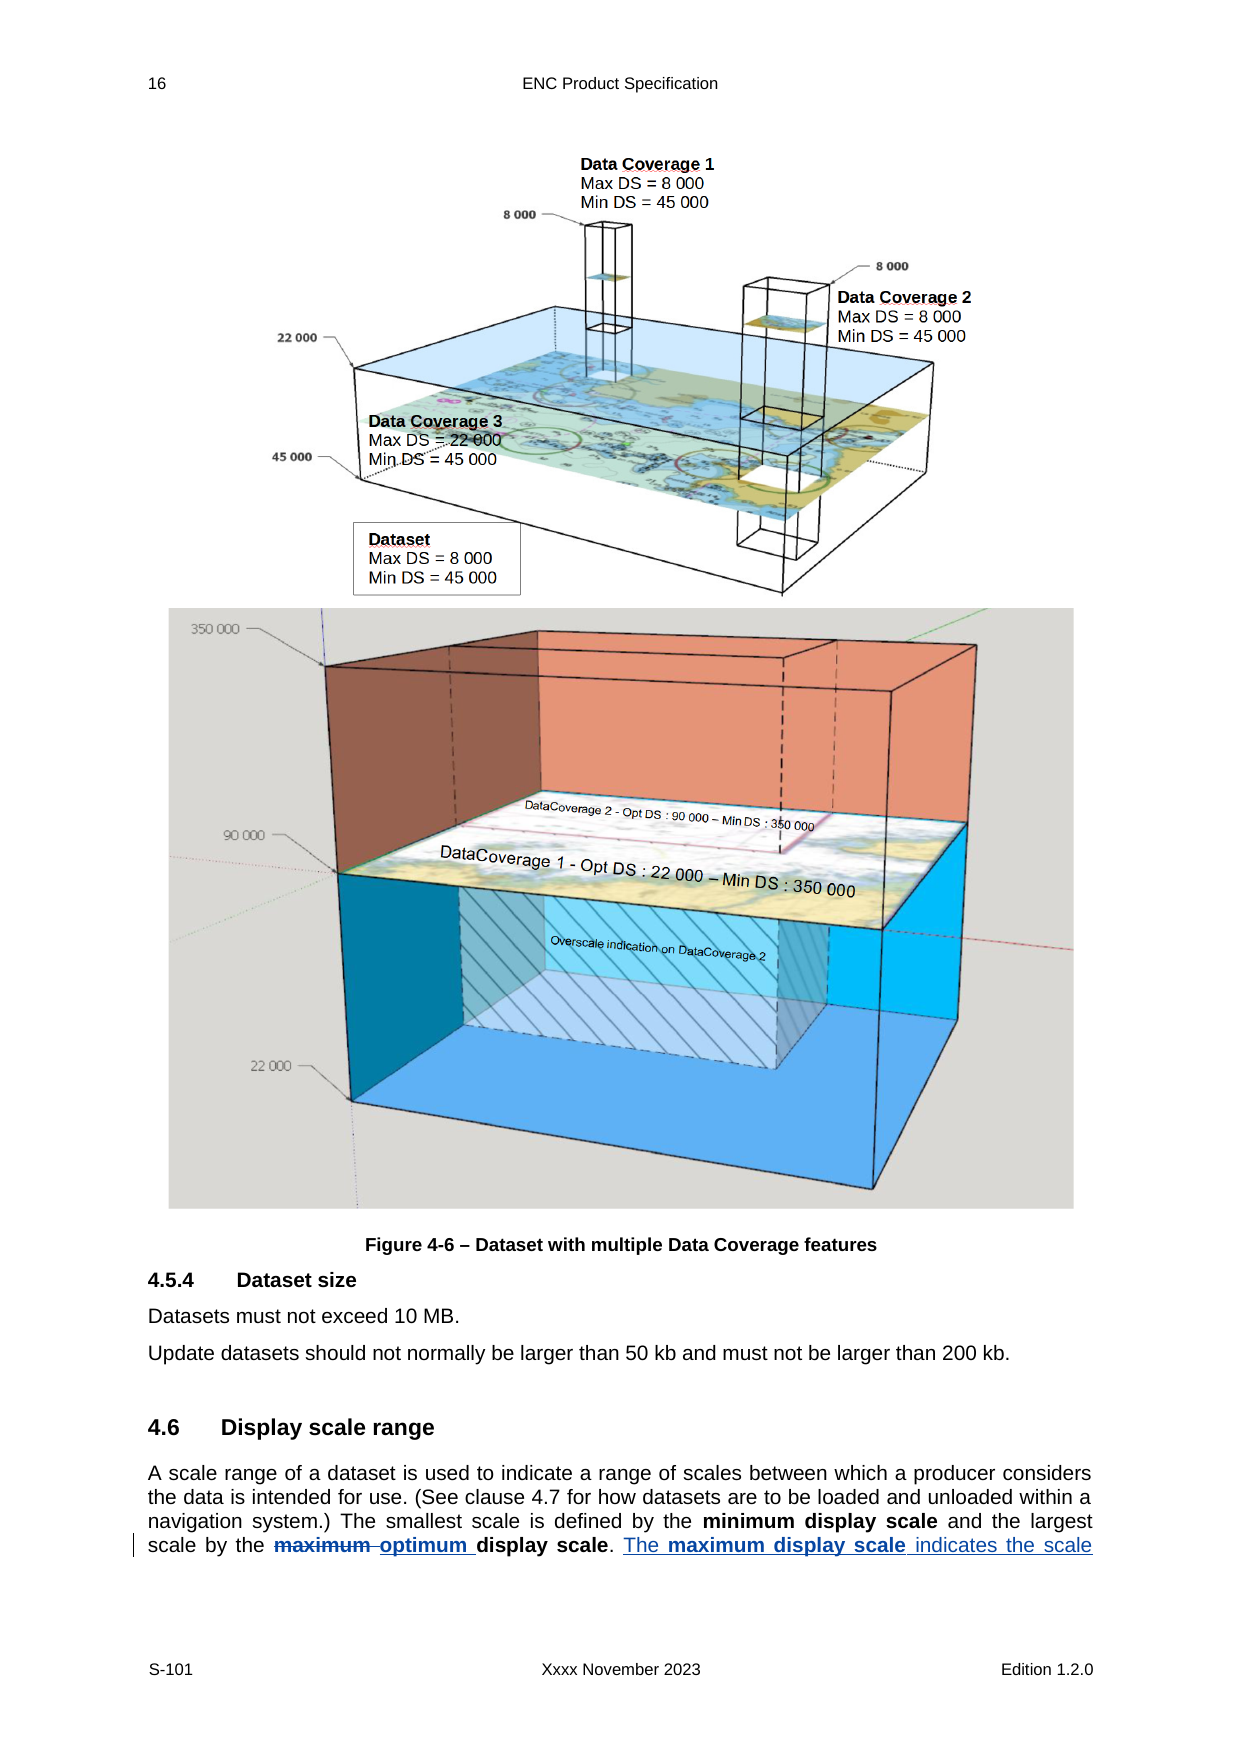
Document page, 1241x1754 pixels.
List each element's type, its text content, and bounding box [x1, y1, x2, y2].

subtitle Dataset size [148, 1268, 1094, 1292]
picture [168, 150, 1074, 1209]
subtitle Display scale range [148, 1414, 1094, 1440]
text Figure 4-6 – Dataset with multiple Data Coverage features [148, 1234, 1094, 1255]
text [148, 1461, 1093, 1557]
text Update datasets should not normally be larger than 50 kb and must not be larger than 200 kb. [148, 1341, 1094, 1365]
subtitle Datasets must not exceed 10 MB. [148, 1304, 1094, 1328]
